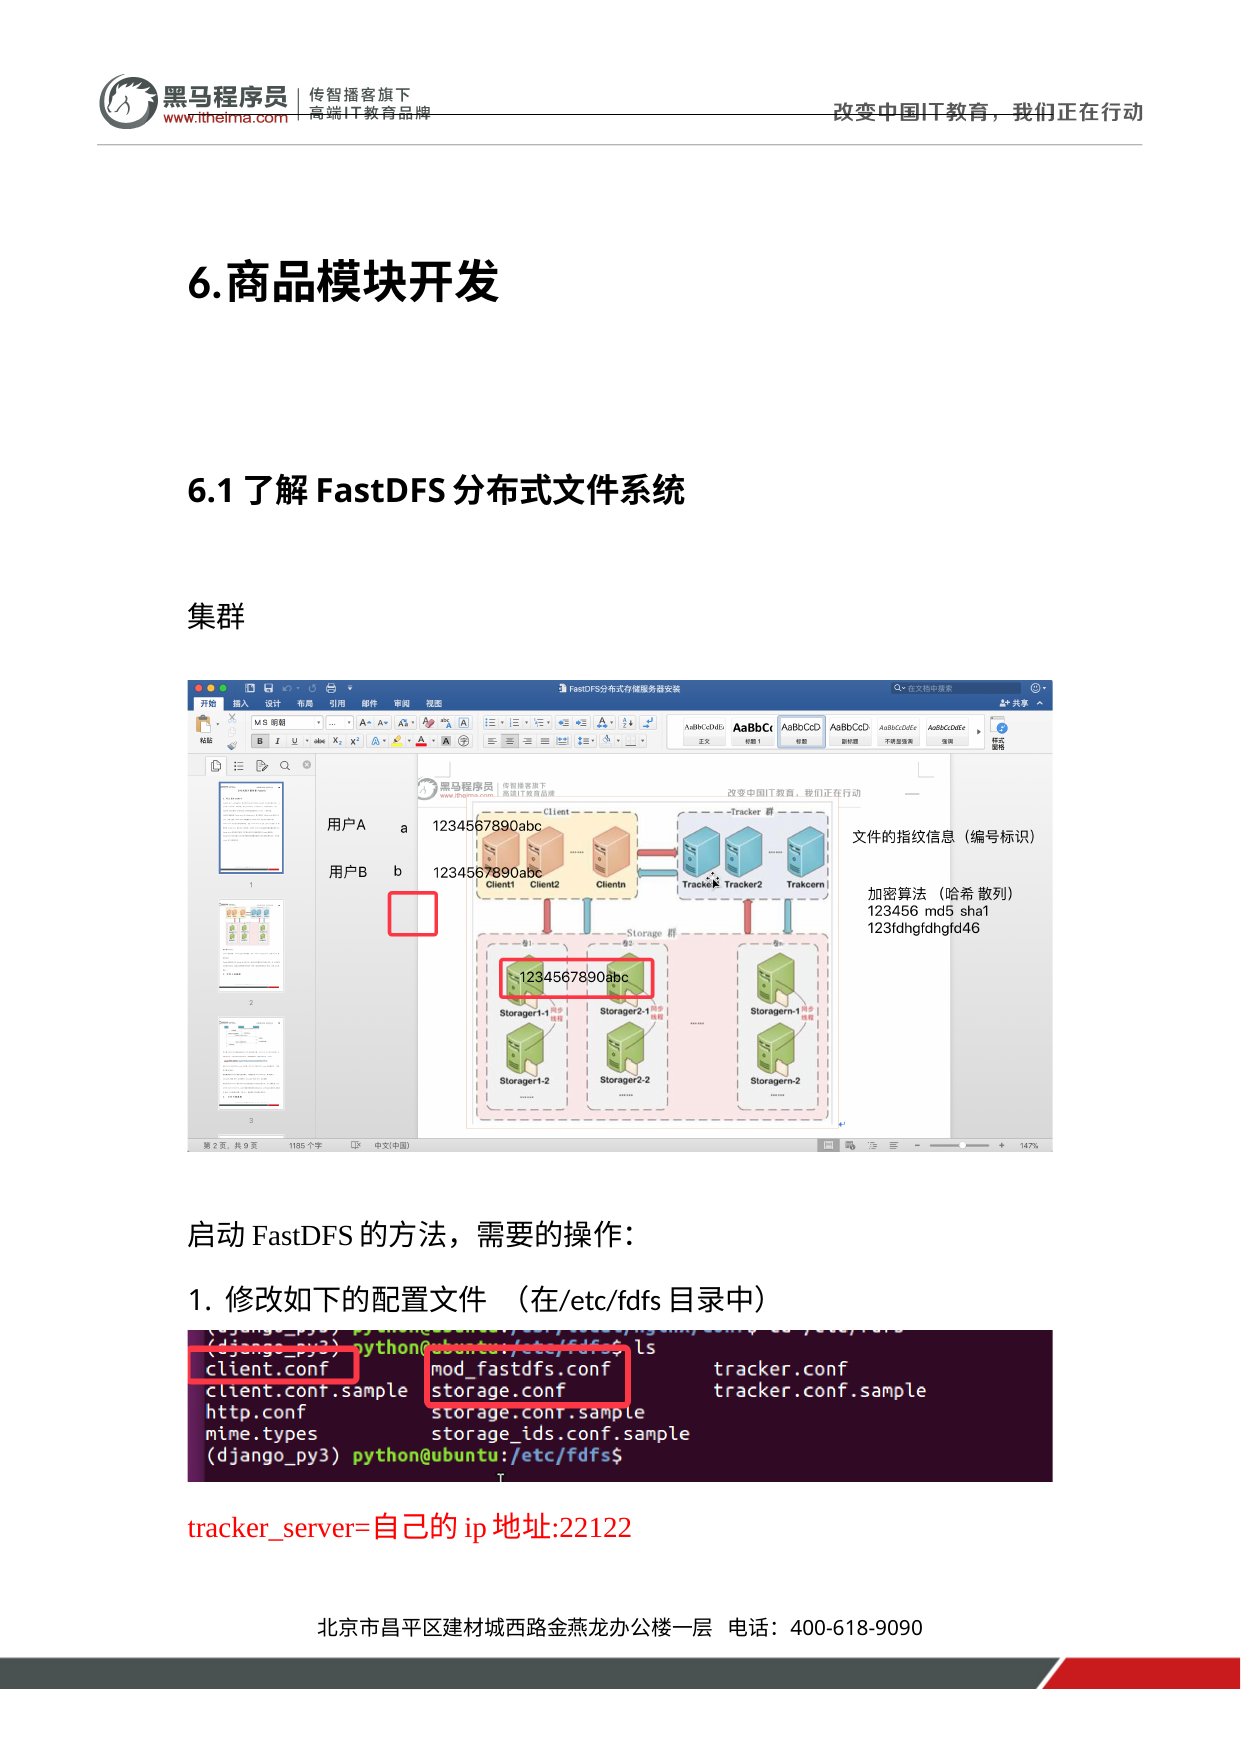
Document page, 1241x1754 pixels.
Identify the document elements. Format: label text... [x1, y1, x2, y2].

picture [0, 3, 1241, 153]
text tracker_server=自己的ip地址:22122 [187, 1493, 1053, 1558]
text 启动FastDFS的方法，需要的操作： [187, 1200, 1053, 1265]
text 集群 [187, 583, 1053, 648]
list 修改如下的配置文件 （在/etc/fdfs目录中） [187, 1265, 1053, 1330]
picture [187, 680, 1053, 1152]
subtitle 商品模块开发 [187, 230, 1053, 327]
subtitle 6.1了解FastDFS分布式文件系统 [187, 455, 1053, 520]
picture [187, 1330, 1053, 1482]
picture [0, 1599, 1241, 1689]
